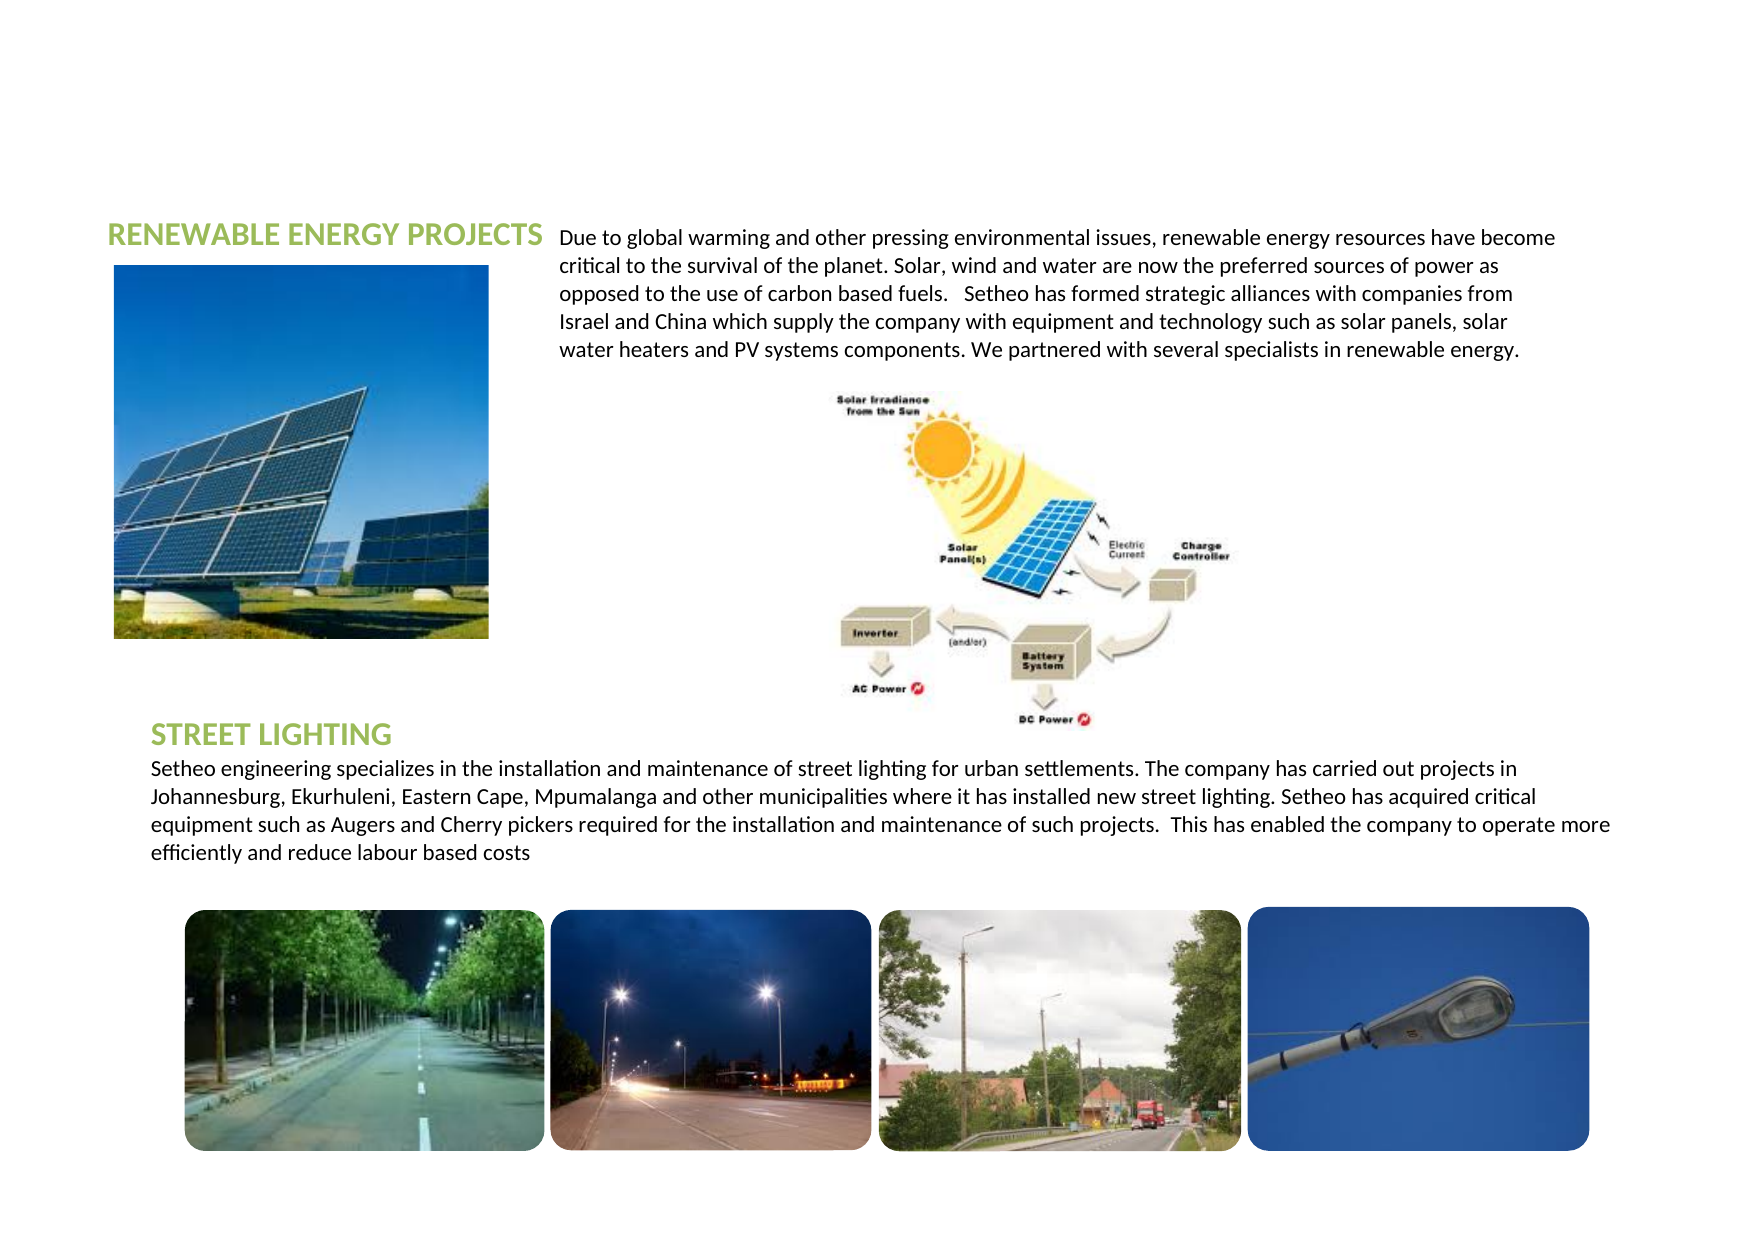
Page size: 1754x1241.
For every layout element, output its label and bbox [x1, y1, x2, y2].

picture [878, 910, 1242, 1152]
picture [550, 909, 872, 1151]
picture [1247, 906, 1590, 1151]
picture [828, 391, 1240, 731]
picture [184, 910, 545, 1151]
picture [113, 265, 489, 639]
